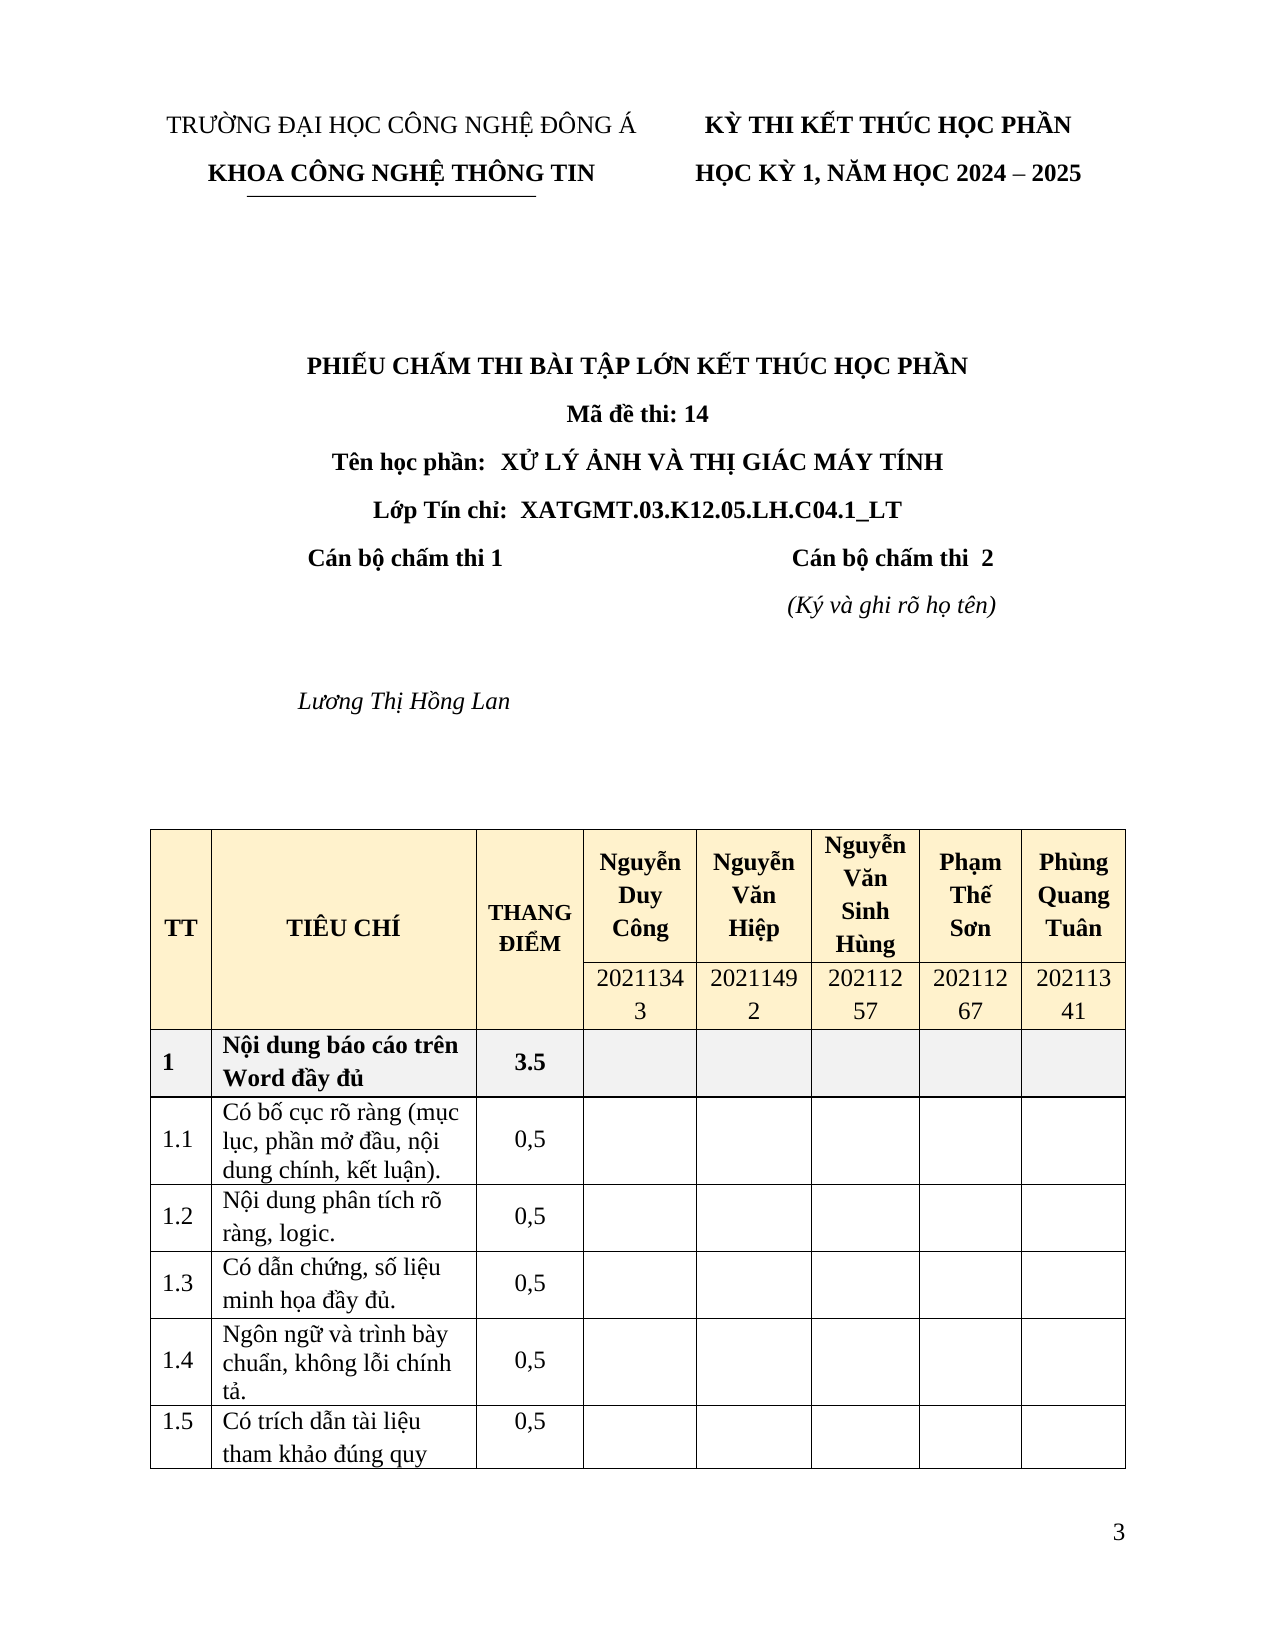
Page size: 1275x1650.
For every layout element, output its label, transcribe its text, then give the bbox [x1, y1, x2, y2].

table_cell [584, 1319, 696, 1405]
table_cell [584, 1030, 696, 1096]
table_cell [920, 1098, 1021, 1184]
table_cell [697, 1185, 811, 1251]
table_cell 3.5 [477, 1030, 583, 1096]
table_cell [584, 1098, 696, 1184]
table_header Nguyễn Văn Sinh Hùng [812, 830, 919, 962]
table_cell [584, 1185, 696, 1251]
table_cell [1022, 1319, 1125, 1405]
table_header Nguyễn Văn Hiệp [697, 830, 811, 962]
table_cell [697, 1252, 811, 1318]
table_cell [1022, 1406, 1125, 1468]
table_header Nguyễn Duy Công [584, 830, 696, 962]
table_header TRƯỜNG ĐẠI HỌC CÔNG NGHỆ ĐÔNG Á KHOA CÔNG NGHỆ THÔNG TIN [151, 111, 652, 254]
table_cell Có bố cục rõ ràng (mục lục, phần mở đầu, nội dung chính, kết luận). [212, 1098, 476, 1184]
table_cell 20211341 [1022, 963, 1125, 1029]
table_cell Cán bộ chấm thi 1 Lương Thị Hồng Lan [150, 543, 660, 829]
table_cell 0,5 [477, 1098, 583, 1184]
table_cell Nội dung phân tích rõ ràng, logic. [212, 1185, 476, 1251]
table_cell Cán bộ chấm thi 2 (Ký và ghi rõ họ tên) [660, 543, 1125, 829]
table_cell 20211492 [697, 963, 811, 1029]
table_cell 1.2 [151, 1185, 211, 1251]
table_header THANG ĐIỂM [477, 830, 583, 1029]
table_cell [812, 1252, 919, 1318]
table_cell [812, 1319, 919, 1405]
table_cell [697, 1406, 811, 1468]
table_cell [920, 1030, 1021, 1096]
table_header Phùng Quang Tuân [1022, 830, 1125, 962]
table_cell 1.1 [151, 1098, 211, 1184]
table_cell 0,5 [477, 1252, 583, 1318]
table_header Phạm Thế Sơn [920, 830, 1021, 962]
table_cell [812, 1185, 919, 1251]
table_cell 0,5 [477, 1406, 583, 1468]
table_cell 0,5 [477, 1185, 583, 1251]
table_header KỲ THI KẾT THÚC HỌC PHẦN HỌC KỲ 1, NĂM HỌC 2024 – 2025 [652, 111, 1124, 254]
table_cell Có dẫn chứng, số liệu minh họa đầy đủ. [212, 1252, 476, 1318]
table_header TT [151, 830, 211, 1029]
table_header PHIẾU CHẤM THI BÀI TẬP LỚN KẾT THÚC HỌC PHẦN Mã đề thi: 14 Tên học phần: XỬ LÝ ẢNH VÀ THỊ GIÁC MÁY TÍNH Lớp Tín chỉ: XATGMT.03.K12.05.LH.C04.1_LT [150, 133, 1125, 543]
table_cell [697, 1030, 811, 1096]
table_cell [1022, 1185, 1125, 1251]
table_cell 1.4 [151, 1319, 211, 1405]
table_cell [1022, 1252, 1125, 1318]
table_cell [584, 1252, 696, 1318]
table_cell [212, 1406, 476, 1468]
table_cell [584, 1406, 696, 1468]
table_cell 0,5 [477, 1319, 583, 1405]
table_cell [812, 1098, 919, 1184]
table_cell 1.3 [151, 1252, 211, 1318]
table_cell [920, 1185, 1021, 1251]
table_cell 1.5 [151, 1406, 211, 1468]
table_cell 1 [151, 1030, 211, 1096]
table_cell 20211267 [920, 963, 1021, 1029]
table_cell [697, 1319, 811, 1405]
table_cell Nội dung báo cáo trên Word đầy đủ [212, 1030, 476, 1096]
table_cell [812, 1030, 919, 1096]
table_cell [920, 1319, 1021, 1405]
table_cell [697, 1098, 811, 1184]
table_cell [920, 1406, 1021, 1468]
table_cell 20211257 [812, 963, 919, 1029]
table_cell [1022, 1030, 1125, 1096]
table_cell [1022, 1098, 1125, 1184]
table_cell [920, 1252, 1021, 1318]
table_cell [812, 1406, 919, 1468]
table_cell Ngôn ngữ và trình bày chuẩn, không lỗi chính tả. [212, 1319, 476, 1405]
table_cell 20211343 [584, 963, 696, 1029]
table_header TIÊU CHÍ [212, 830, 476, 1029]
